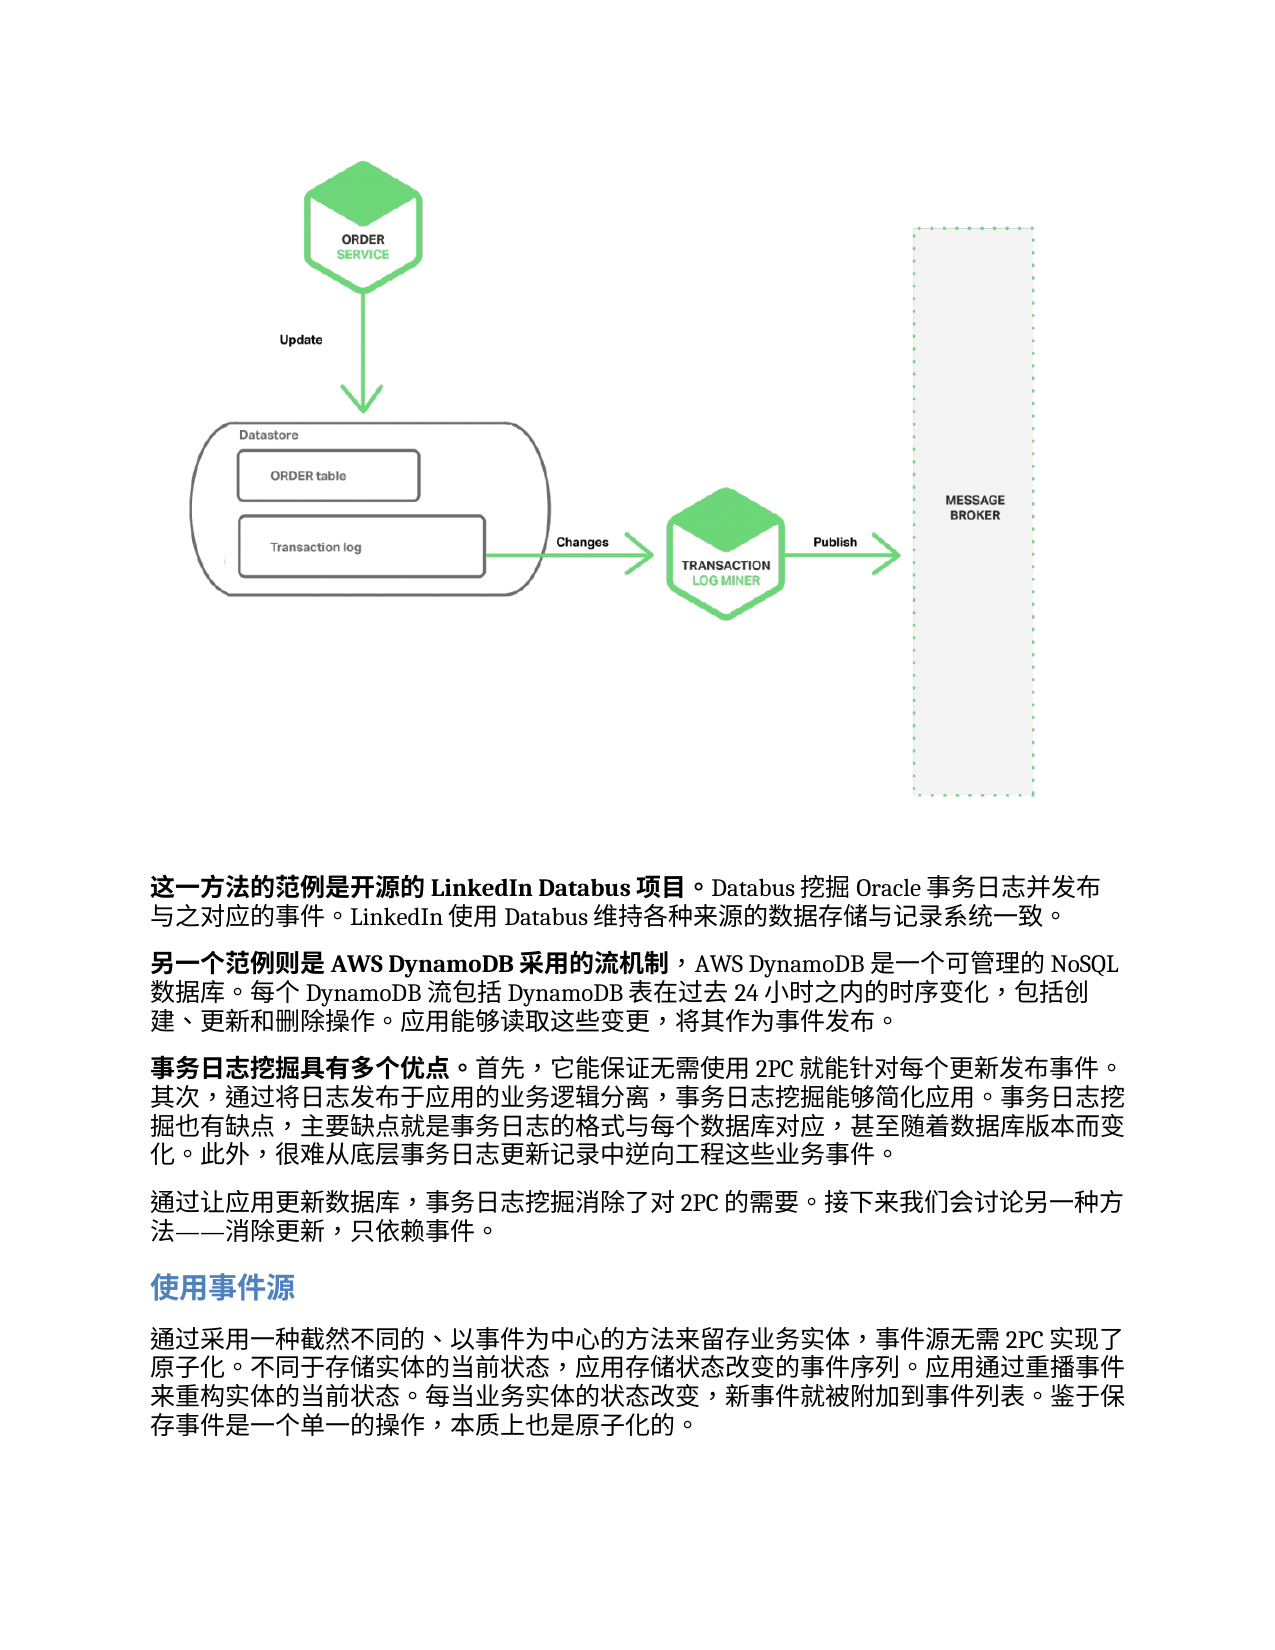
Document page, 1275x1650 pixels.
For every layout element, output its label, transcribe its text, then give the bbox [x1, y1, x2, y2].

text 这一方法的范例是开源的 LinkedIn Databus 项目。Databus 挖掘 Oracle 事务日志并发布与之对应的事件。LinkedIn 使用 Databus 维持各种来源的数据存储与记录系统一致。 [150, 874, 1125, 931]
text 事务日志挖掘具有多个优点。首先，它能保证无需使用 2PC 就能针对每个更新发布事件。其次，通过将日志发布于应用的业务逻辑分离，事务日志挖掘能够简化应用。事务日志挖掘也有缺点，主要缺点就是事务日志的格式与每个数据库对应，甚至随着数据库版本而变化。此外，很难从底层事务日志更新记录中逆向工程这些业务事件。 [150, 1055, 1125, 1170]
text 通过采用一种截然不同的、以事件为中心的方法来留存业务实体，事件源无需 2PC 实现了原子化。不同于存储实体的当前状态，应用存储状态改变的事件序列。应用通过重播事件来重构实体的当前状态。每当业务实体的状态改变，新事件就被附加到事件列表。鉴于保存事件是一个单一的操作，本质上也是原子化的。 [150, 1326, 1125, 1441]
subtitle 使用事件源 [150, 1267, 1125, 1307]
text 另一个范例则是 AWS DynamoDB 采用的流机制，AWS DynamoDB 是一个可管理的 NoSQL 数据库。每个 DynamoDB 流包括 DynamoDB 表在过去 24 小时之内的时序变化，包括创建、更新和删除操作。应用能够读取这些变更，将其作为事件发布。 [150, 950, 1125, 1036]
picture [168, 150, 1044, 806]
text 通过让应用更新数据库，事务日志挖掘消除了对 2PC 的需要。接下来我们会讨论另一种方法——消除更新，只依赖事件。 [150, 1189, 1125, 1246]
